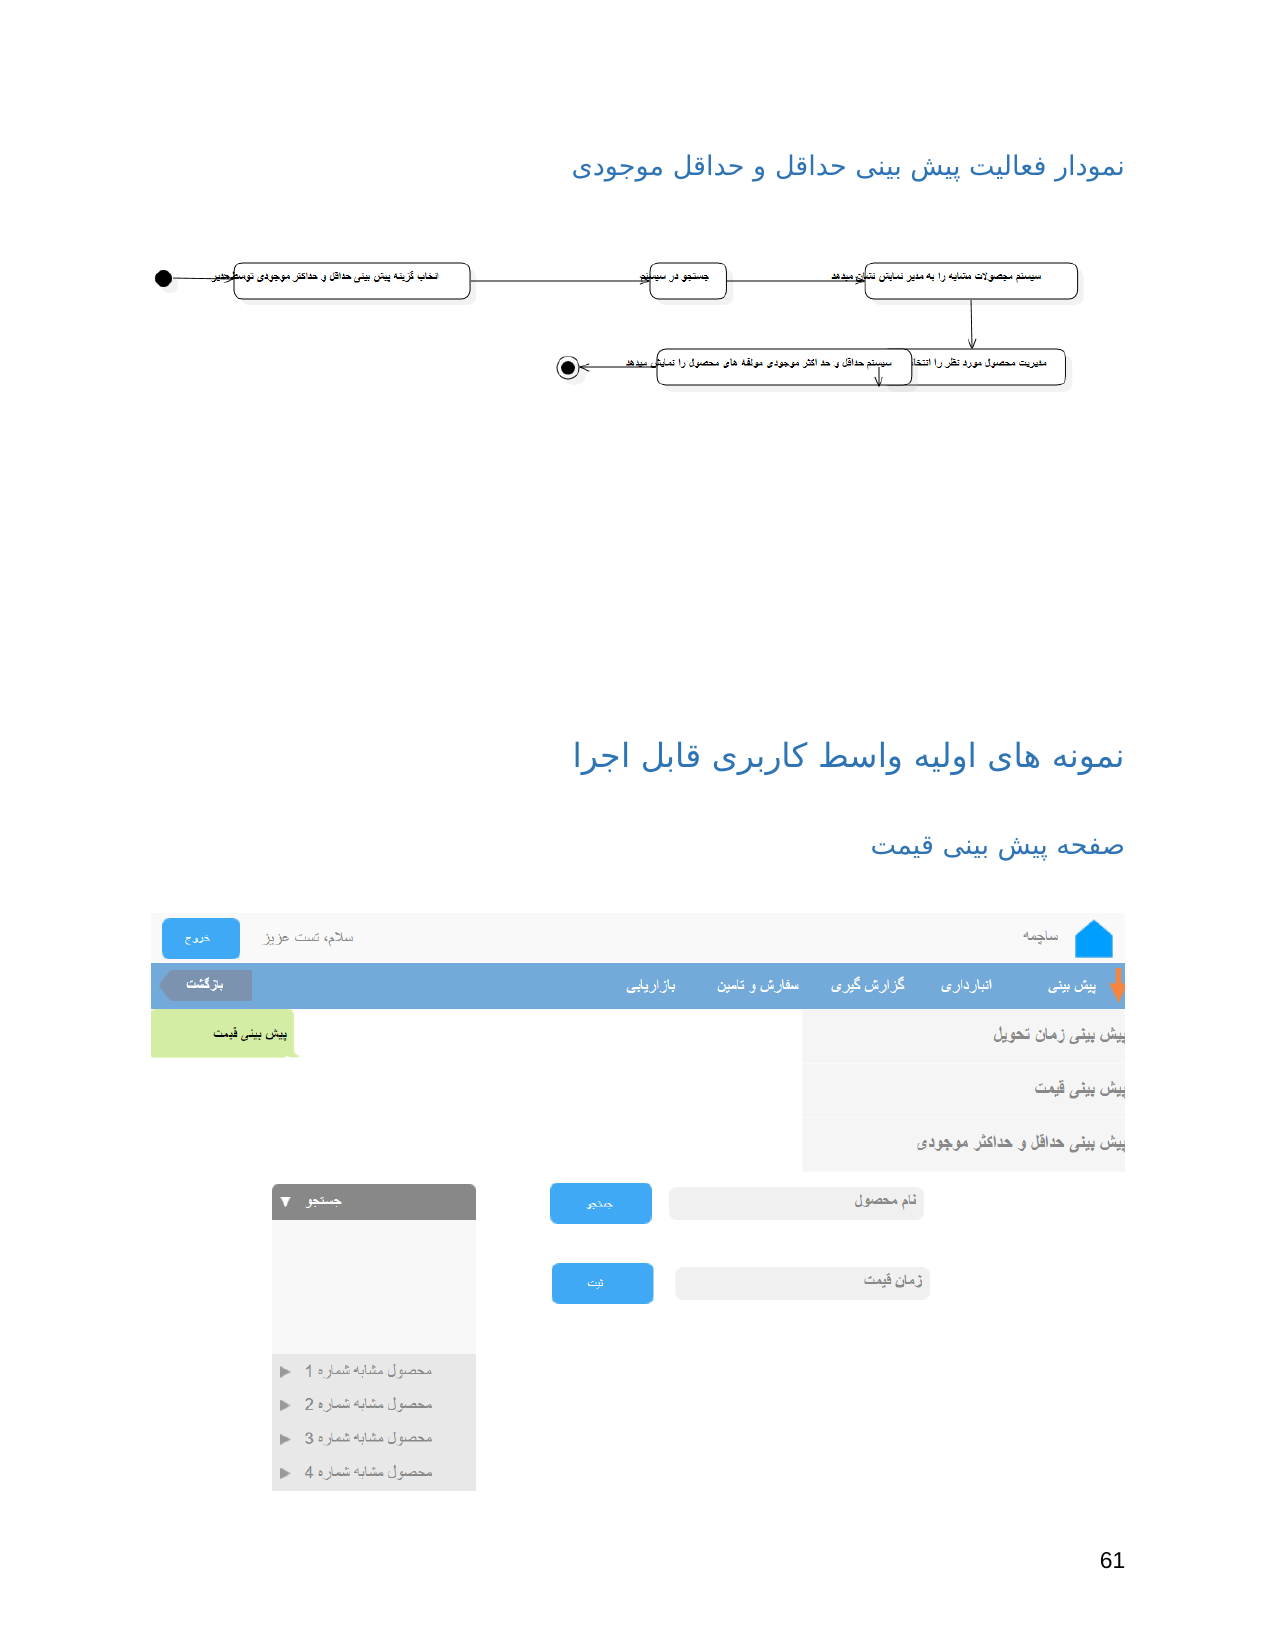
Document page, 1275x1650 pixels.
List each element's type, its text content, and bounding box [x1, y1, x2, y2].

subtitle نمونه های اولیه واسط کاربری قابل اجرا [150, 737, 1125, 776]
subtitle صفحه پیش بینی قیمت [150, 829, 1125, 861]
picture [151, 237, 1125, 393]
subtitle نمودار فعالیت پیش بینی حداقل و حداقل موجودی [150, 150, 1125, 182]
picture [151, 913, 1125, 1500]
